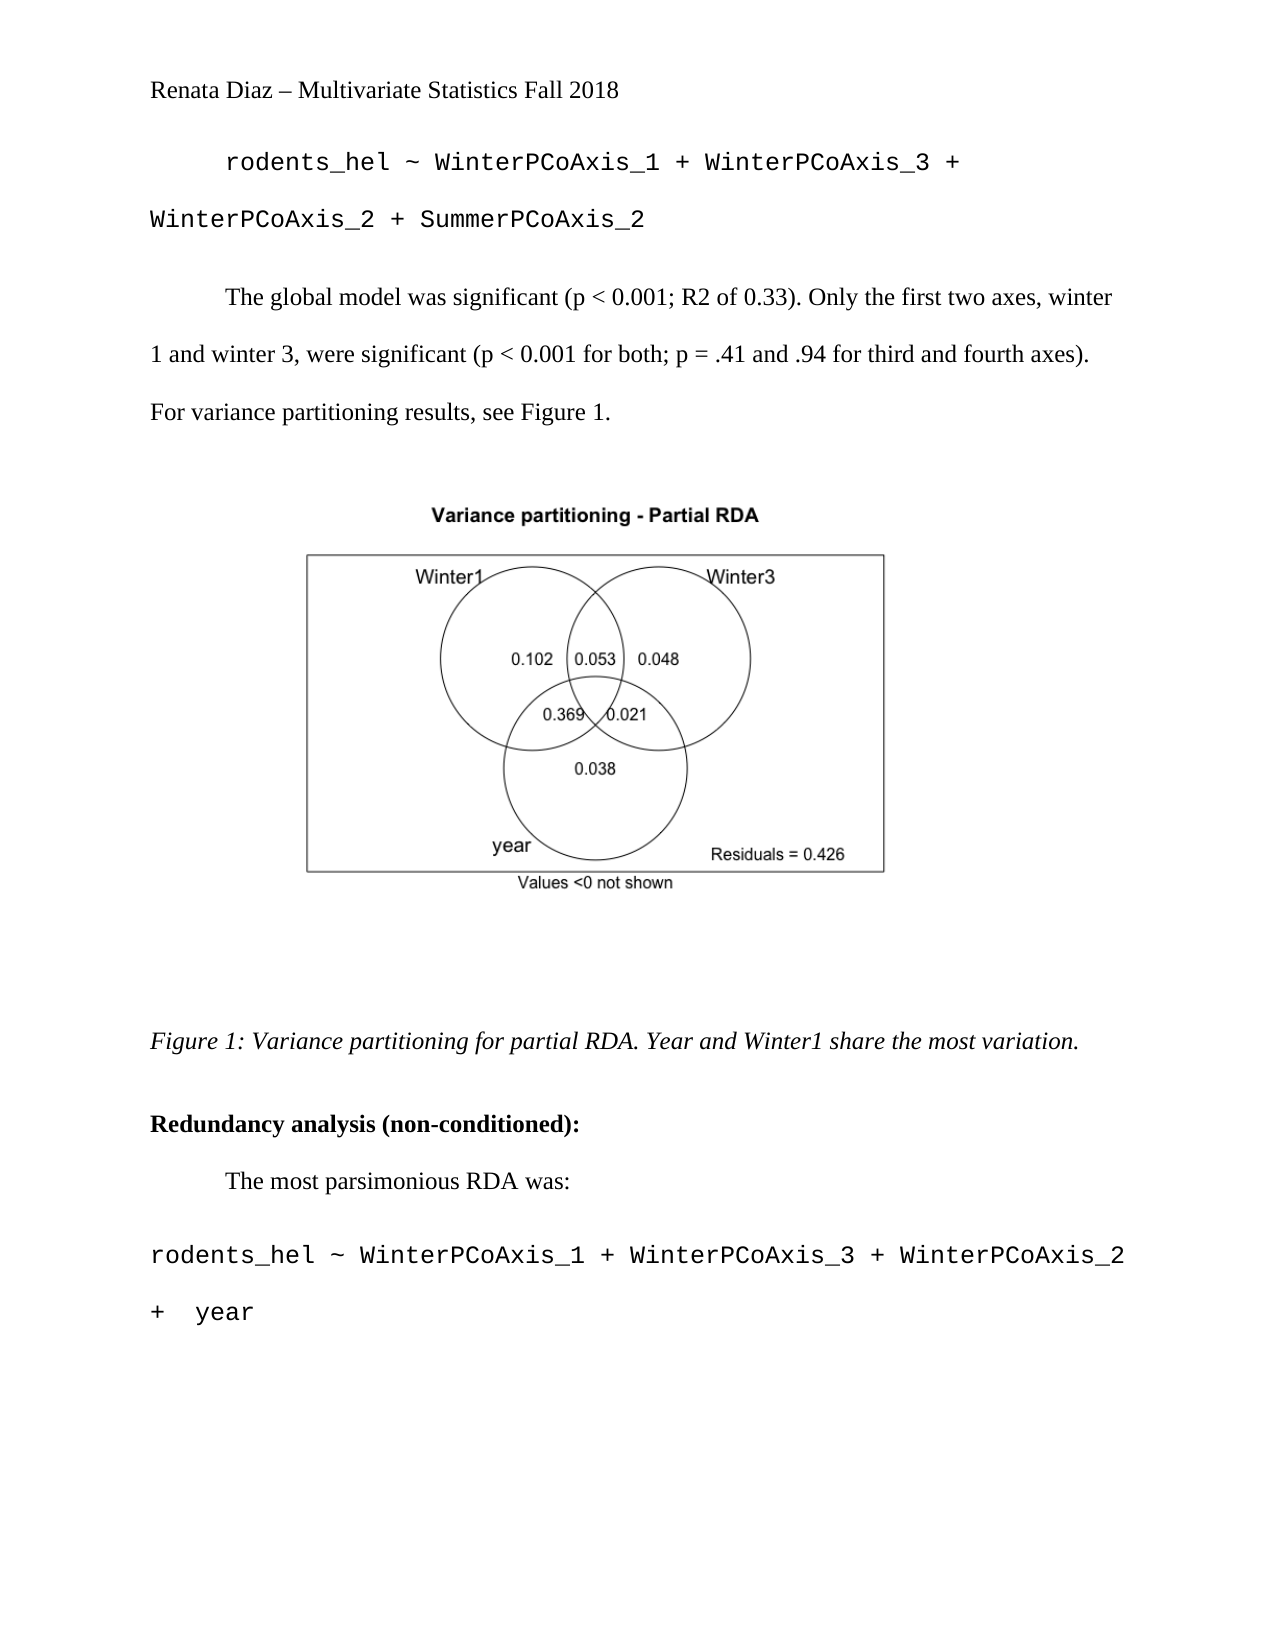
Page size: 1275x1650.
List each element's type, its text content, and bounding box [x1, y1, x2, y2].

subtitle Redundancy analysis (non-conditioned): [150, 1109, 1125, 1137]
text The most parsimonious RDA was: [150, 1166, 1125, 1195]
text Figure 1: Variance partitioning for partial RDA. Year and Winter1 share the most variation. [150, 1026, 1125, 1055]
text rodents_hel ~ WinterPCoAxis_1 + WinterPCoAxis_3 + WinterPCoAxis_2 + year [150, 1242, 1125, 1327]
picture [225, 473, 926, 974]
text rodents_hel ~ WinterPCoAxis_1 + WinterPCoAxis_3 + WinterPCoAxis_2 + SummerPCoAxis_2 [150, 150, 1125, 235]
text The global model was significant (p < 0.001; R2 of 0.33). Only the first two axes, winter 1 and winter 3, were significant (p < 0.001 for both; p = .41 and .94 for third and fourth axes). For variance partitioning results, see Figure 1. [150, 282, 1125, 426]
